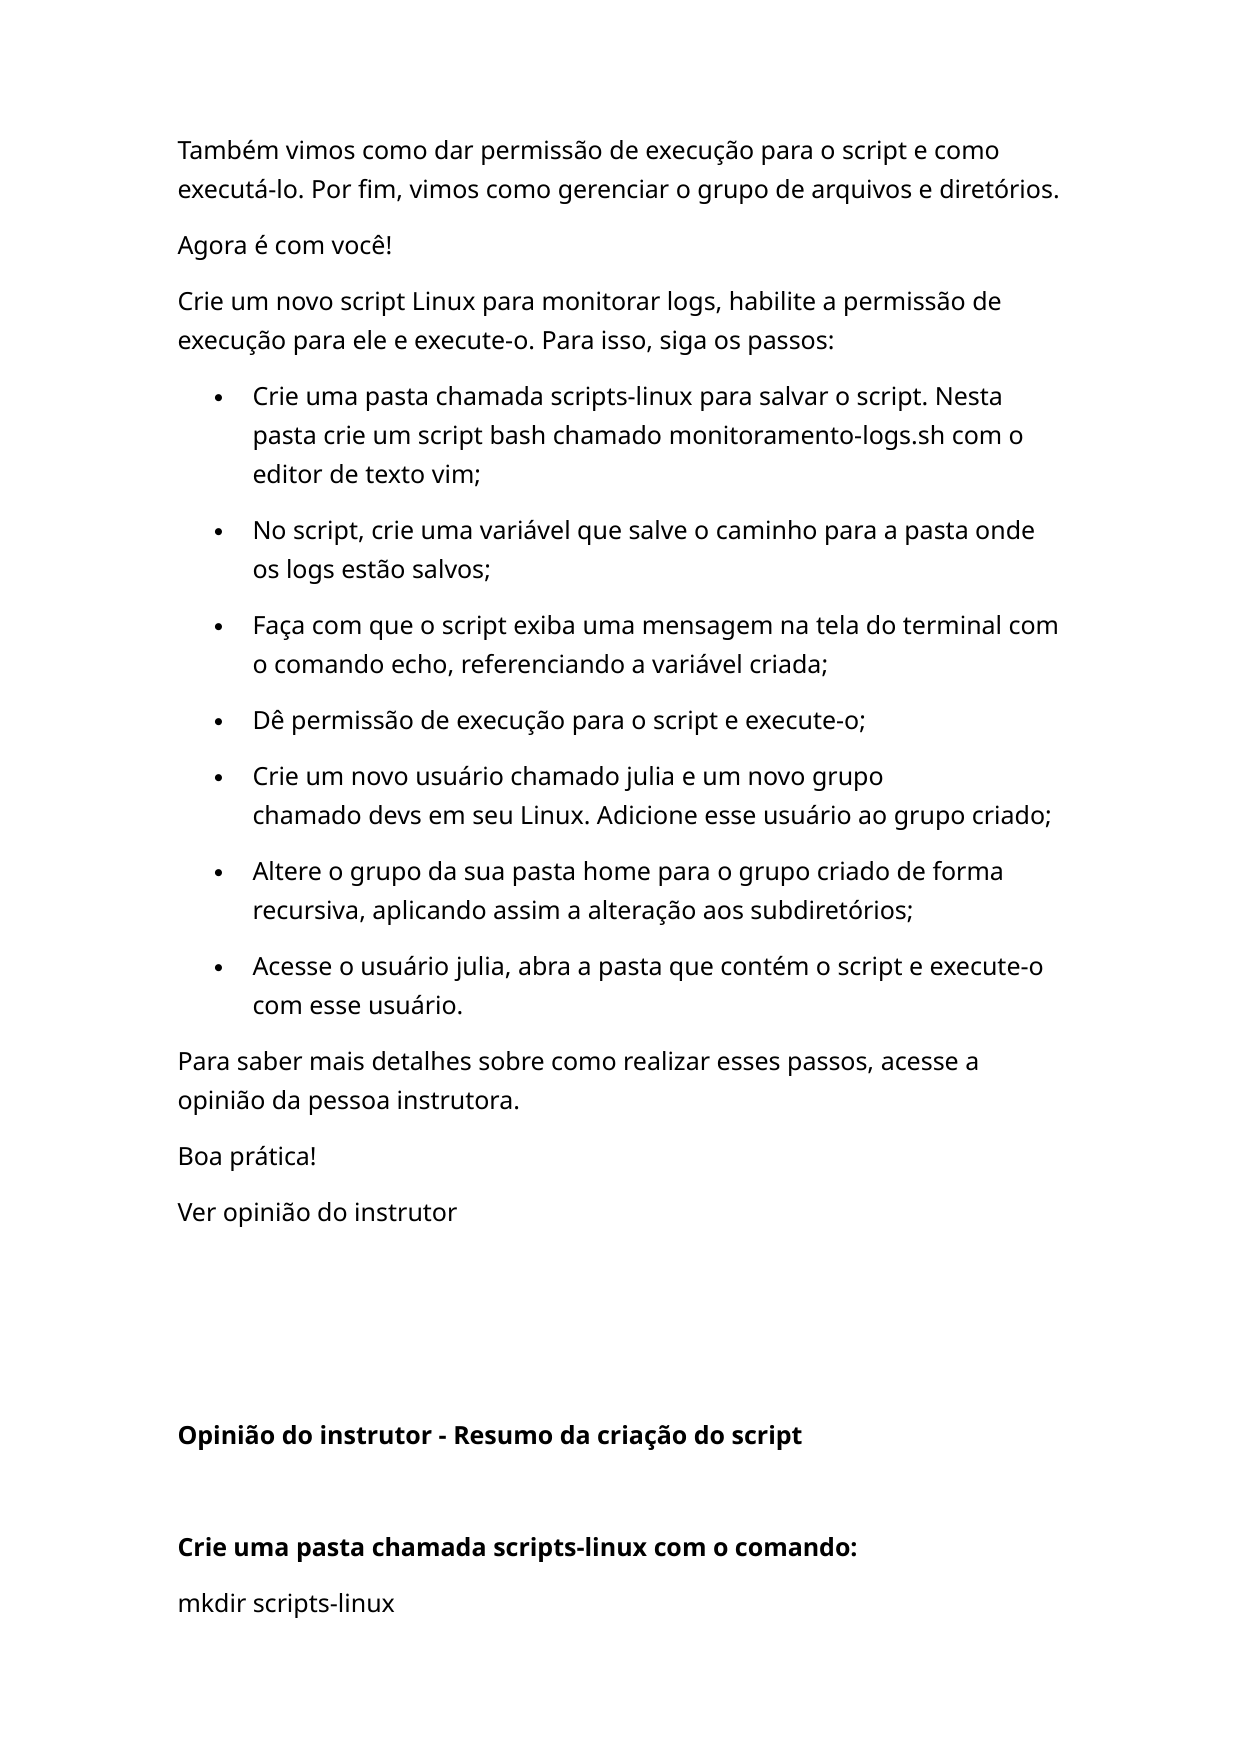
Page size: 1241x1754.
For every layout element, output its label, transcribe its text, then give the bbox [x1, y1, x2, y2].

text Opinião do instrutor - Resumo da criação do script [177, 1418, 1063, 1452]
text Ver opinião do instrutor [177, 1194, 1063, 1229]
list No script, crie uma variável que salve o caminho para a pasta onde os logs estão salvos; [215, 513, 1063, 586]
text Boa prática! [177, 1139, 1063, 1173]
list Dê permissão de execução para o script e execute-o; [215, 703, 1063, 737]
list Acesse o usuário julia, abra a pasta que contém o script e execute-o com esse usuário. [215, 949, 1063, 1022]
list Crie uma pasta chamada scripts-linux para salvar o script. Nesta pasta crie um script bash chamado monitoramento-logs.sh com o editor de texto vim; [215, 379, 1063, 491]
text Crie uma pasta chamada scripts-linux com o comando: [177, 1529, 1063, 1564]
text Crie um novo script Linux para monitorar logs, habilite a permissão de execução para ele e execute-o. Para isso, siga os passos: [177, 284, 1063, 357]
text Para saber mais detalhes sobre como realizar esses passos, acesse a opinião da pessoa instrutora. [177, 1044, 1063, 1117]
list Faça com que o script exiba uma mensagem na tela do terminal com o comando echo, referenciando a variável criada; [215, 608, 1063, 681]
text Também vimos como dar permissão de execução para o script e como executá-lo. Por fim, vimos como gerenciar o grupo de arquivos e diretórios. [177, 133, 1063, 206]
list Altere o grupo da sua pasta home para o grupo criado de forma recursiva, aplicando assim a alteração aos subdiretórios; [215, 854, 1063, 927]
text Agora é com você! [177, 228, 1063, 262]
list Crie um novo usuário chamado julia e um novo grupo chamado devs em seu Linux. Adicione esse usuário ao grupo criado; [215, 759, 1063, 832]
text mkdir scripts-linux [177, 1585, 1063, 1619]
